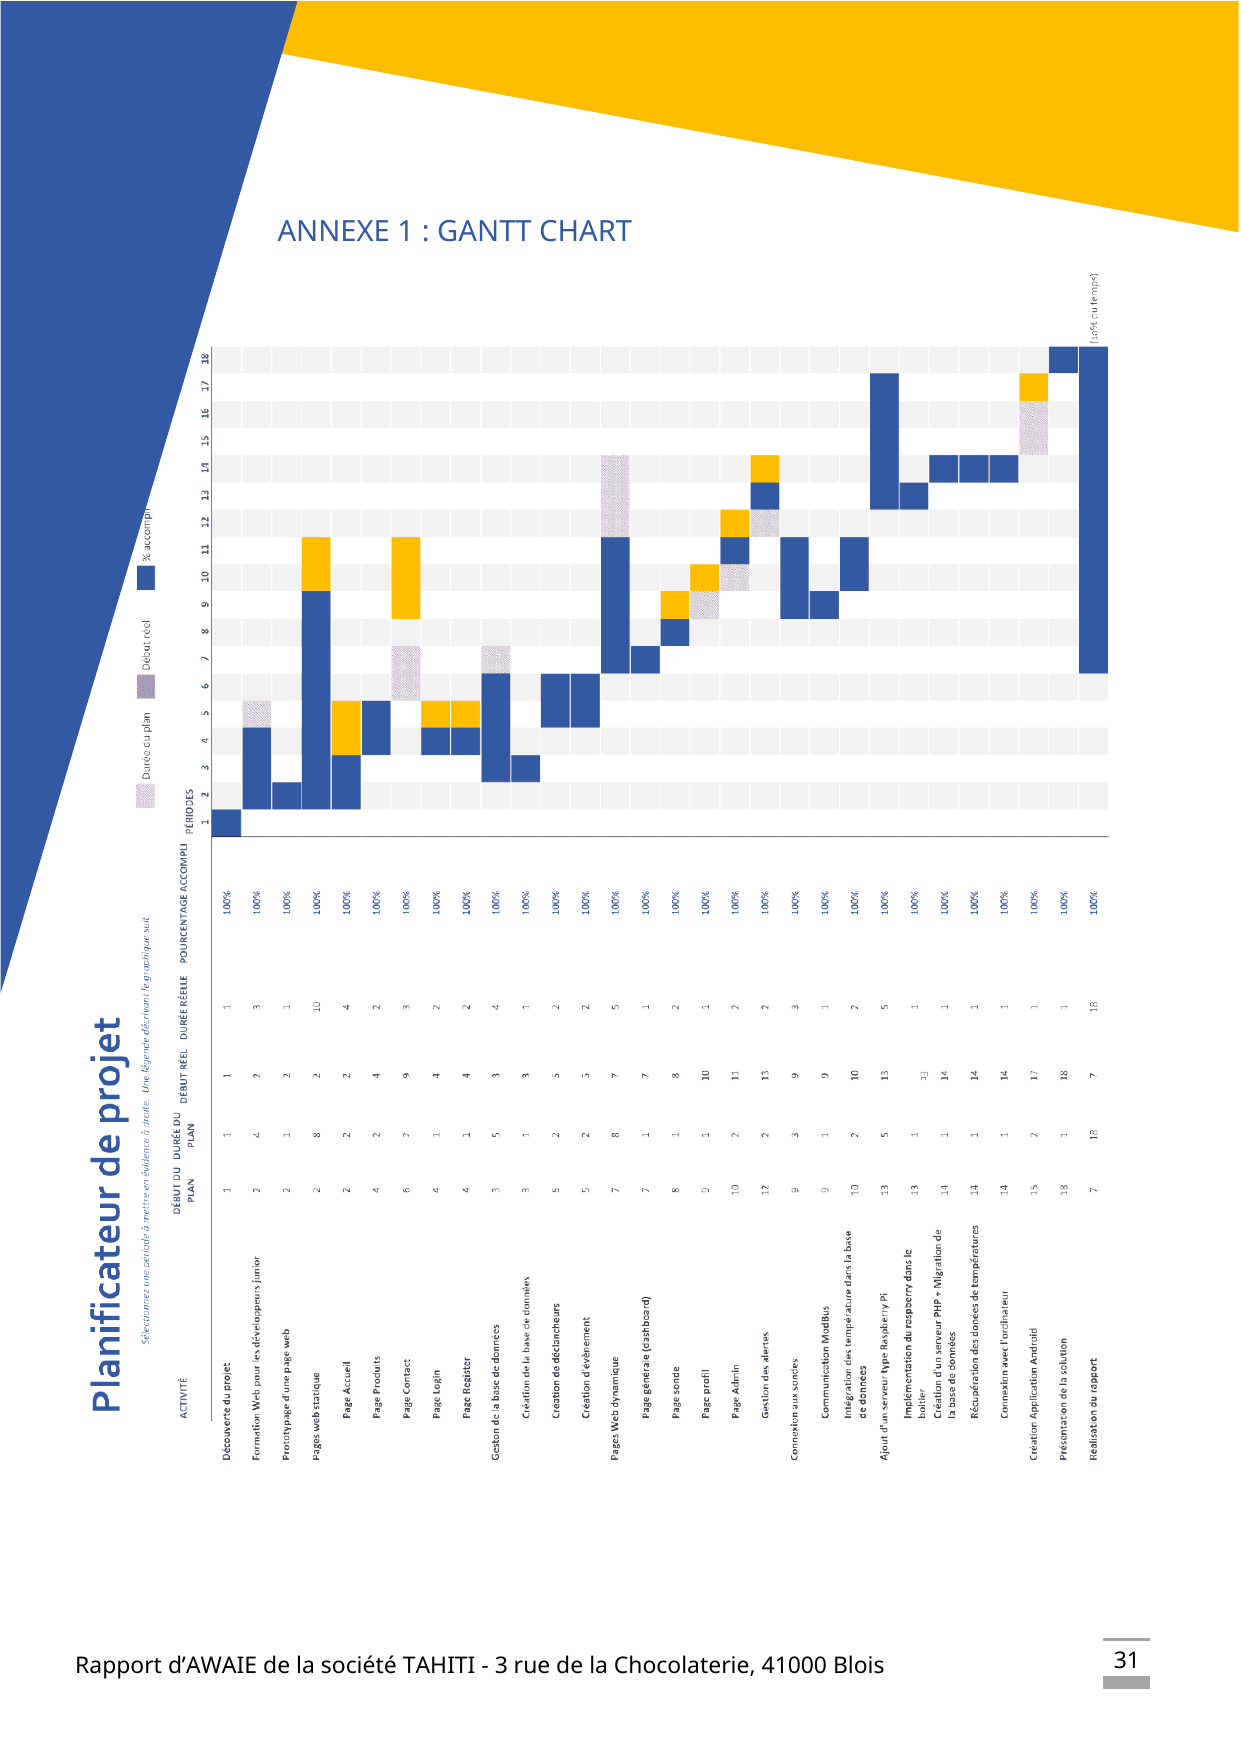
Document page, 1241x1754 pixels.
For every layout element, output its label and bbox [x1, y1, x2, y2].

picture [76, 90, 1164, 1629]
